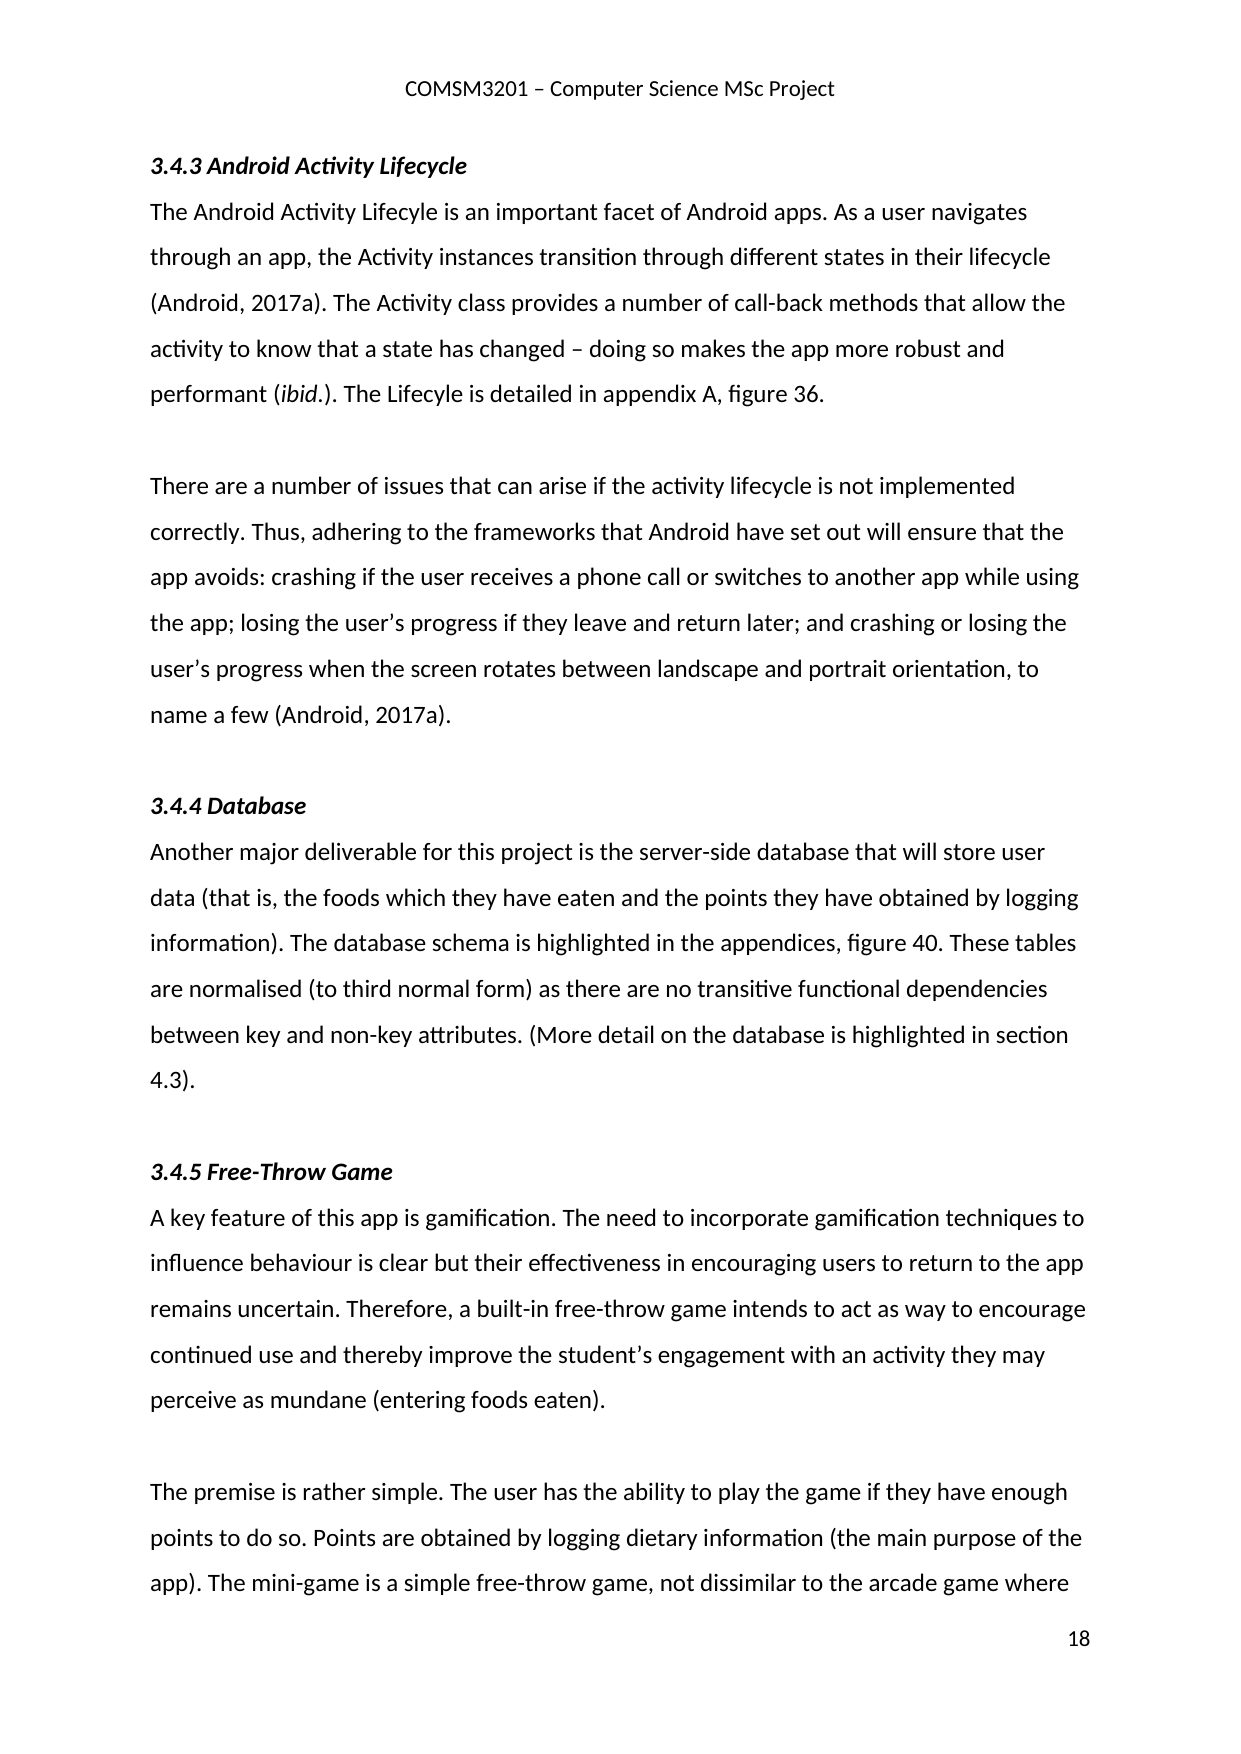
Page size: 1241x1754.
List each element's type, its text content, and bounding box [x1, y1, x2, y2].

text A key feature of this app is gamification. The need to incorporate gamification techniques to influence behaviour is clear but their effectiveness in encouraging users to return to the app remains uncertain. Therefore, a built-in free-throw game intends to act as way to encourage continued use and thereby improve the student’s engagement with an activity they may perceive as mundane (entering foods eaten). [150, 1202, 1090, 1415]
text 3.4.4 Database [150, 790, 1090, 821]
text 3.4.3 Android Activity Lifecycle [150, 150, 1090, 181]
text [150, 1476, 1090, 1598]
text Another major deliverable for this project is the server-side database that will store user data (that is, the foods which they have eaten and the points they have obtained by logging information). The database schema is highlighted in the appendices, figure 40. These tables are normalised (to third normal form) as there are no transitive functional dependencies between key and non-key attributes. (More detail on the database is highlighted in section 4.3). [150, 836, 1090, 1095]
text The Android Activity Lifecyle is an important facet of Android apps. As a user navigates through an app, the Activity instances transition through different states in their lifecycle (Android, 2017a). The Activity class provides a number of call-back methods that allow the activity to know that a state has changed – doing so makes the app more robust and performant (ibid.). The Lifecyle is detailed in appendix A, figure 36. [150, 196, 1090, 409]
text There are a number of issues that can arise if the activity lifecycle is not implemented correctly. Thus, adhering to the frameworks that Android have set out will ensure that the app avoids: crashing if the user receives a phone call or switches to another app while using the app; losing the user’s progress if they leave and return later; and crashing or losing the user’s progress when the screen rotates between landscape and portrait orientation, to name a few (Android, 2017a). [150, 470, 1090, 729]
text 3.4.5 Free-Throw Game [150, 1156, 1090, 1187]
